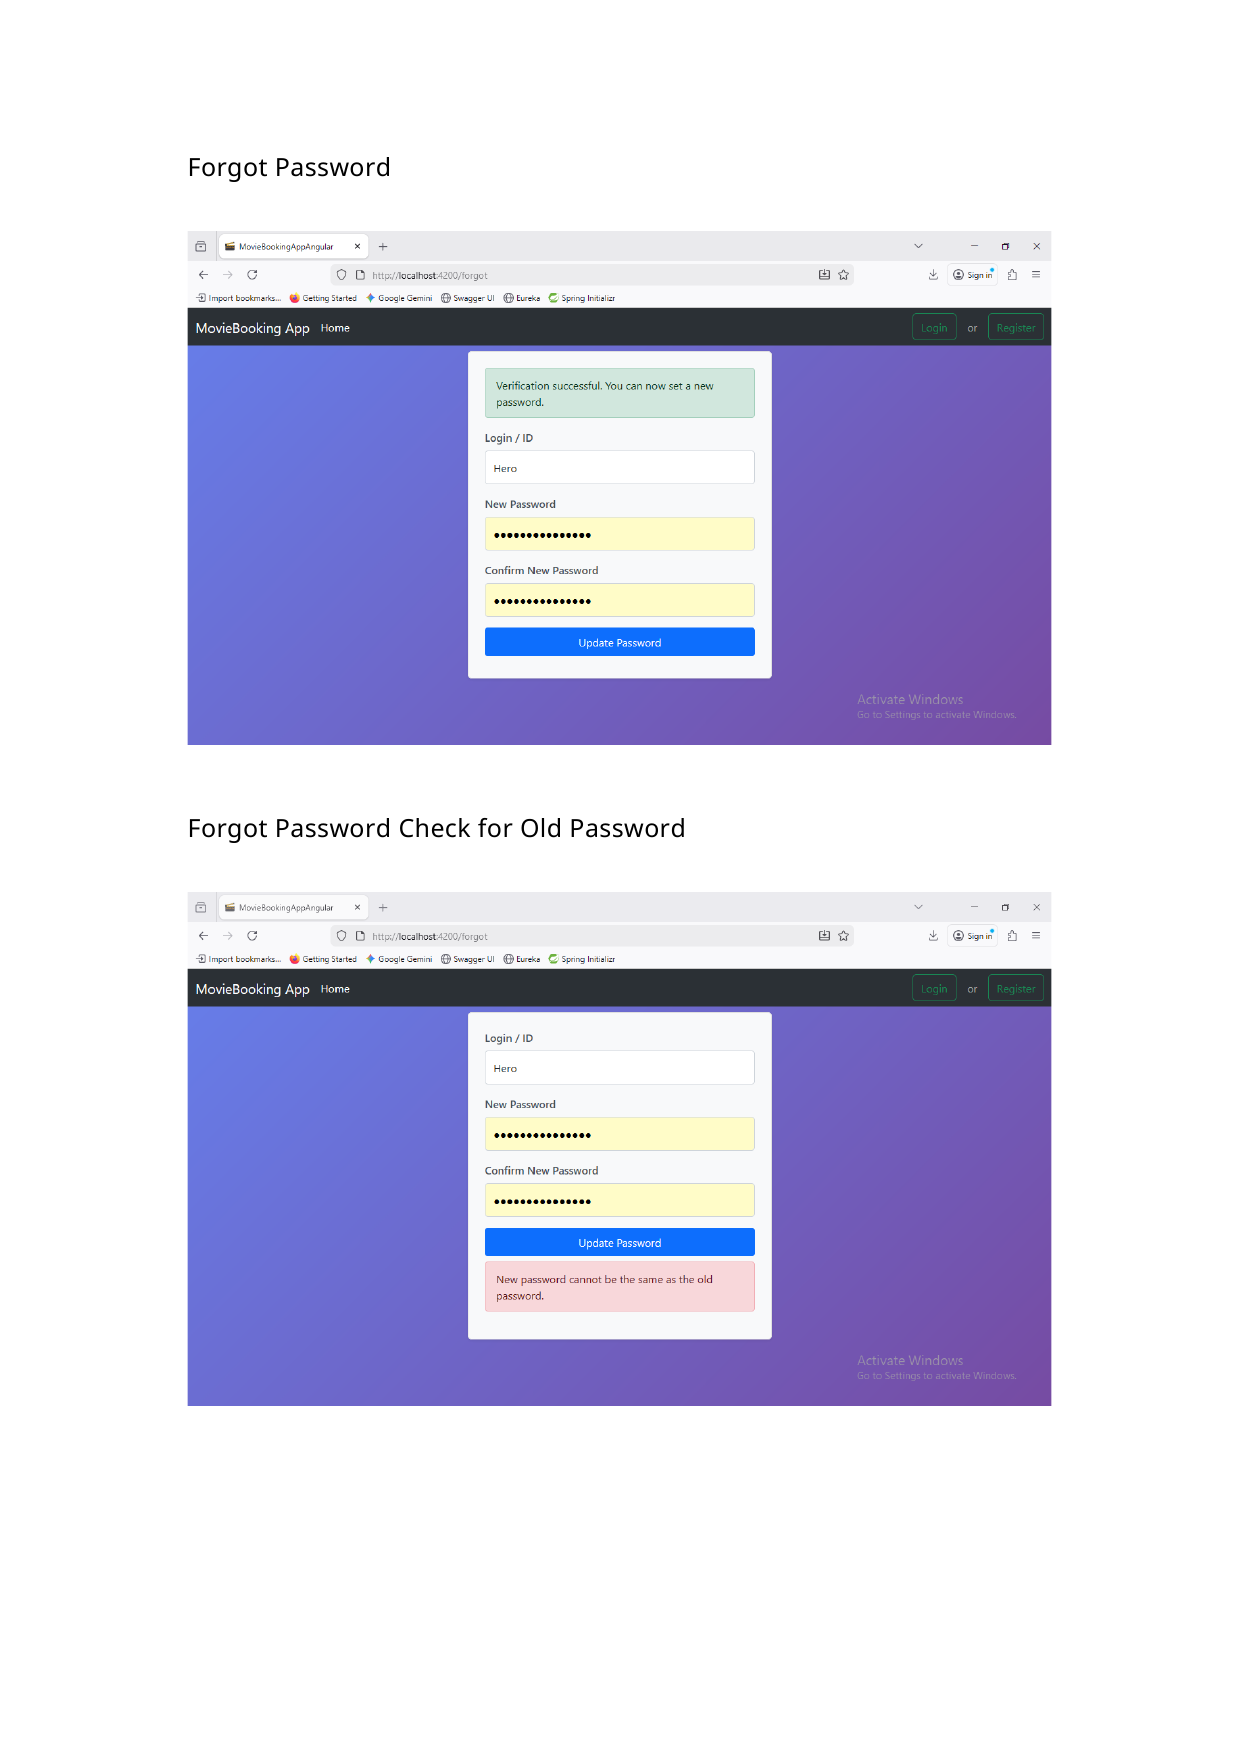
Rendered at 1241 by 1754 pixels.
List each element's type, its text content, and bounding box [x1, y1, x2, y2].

picture [187, 892, 1052, 1406]
picture [187, 231, 1052, 745]
subtitle Forgot Password Check for Old Password [187, 811, 1053, 845]
subtitle Forgot Password [187, 150, 1053, 184]
